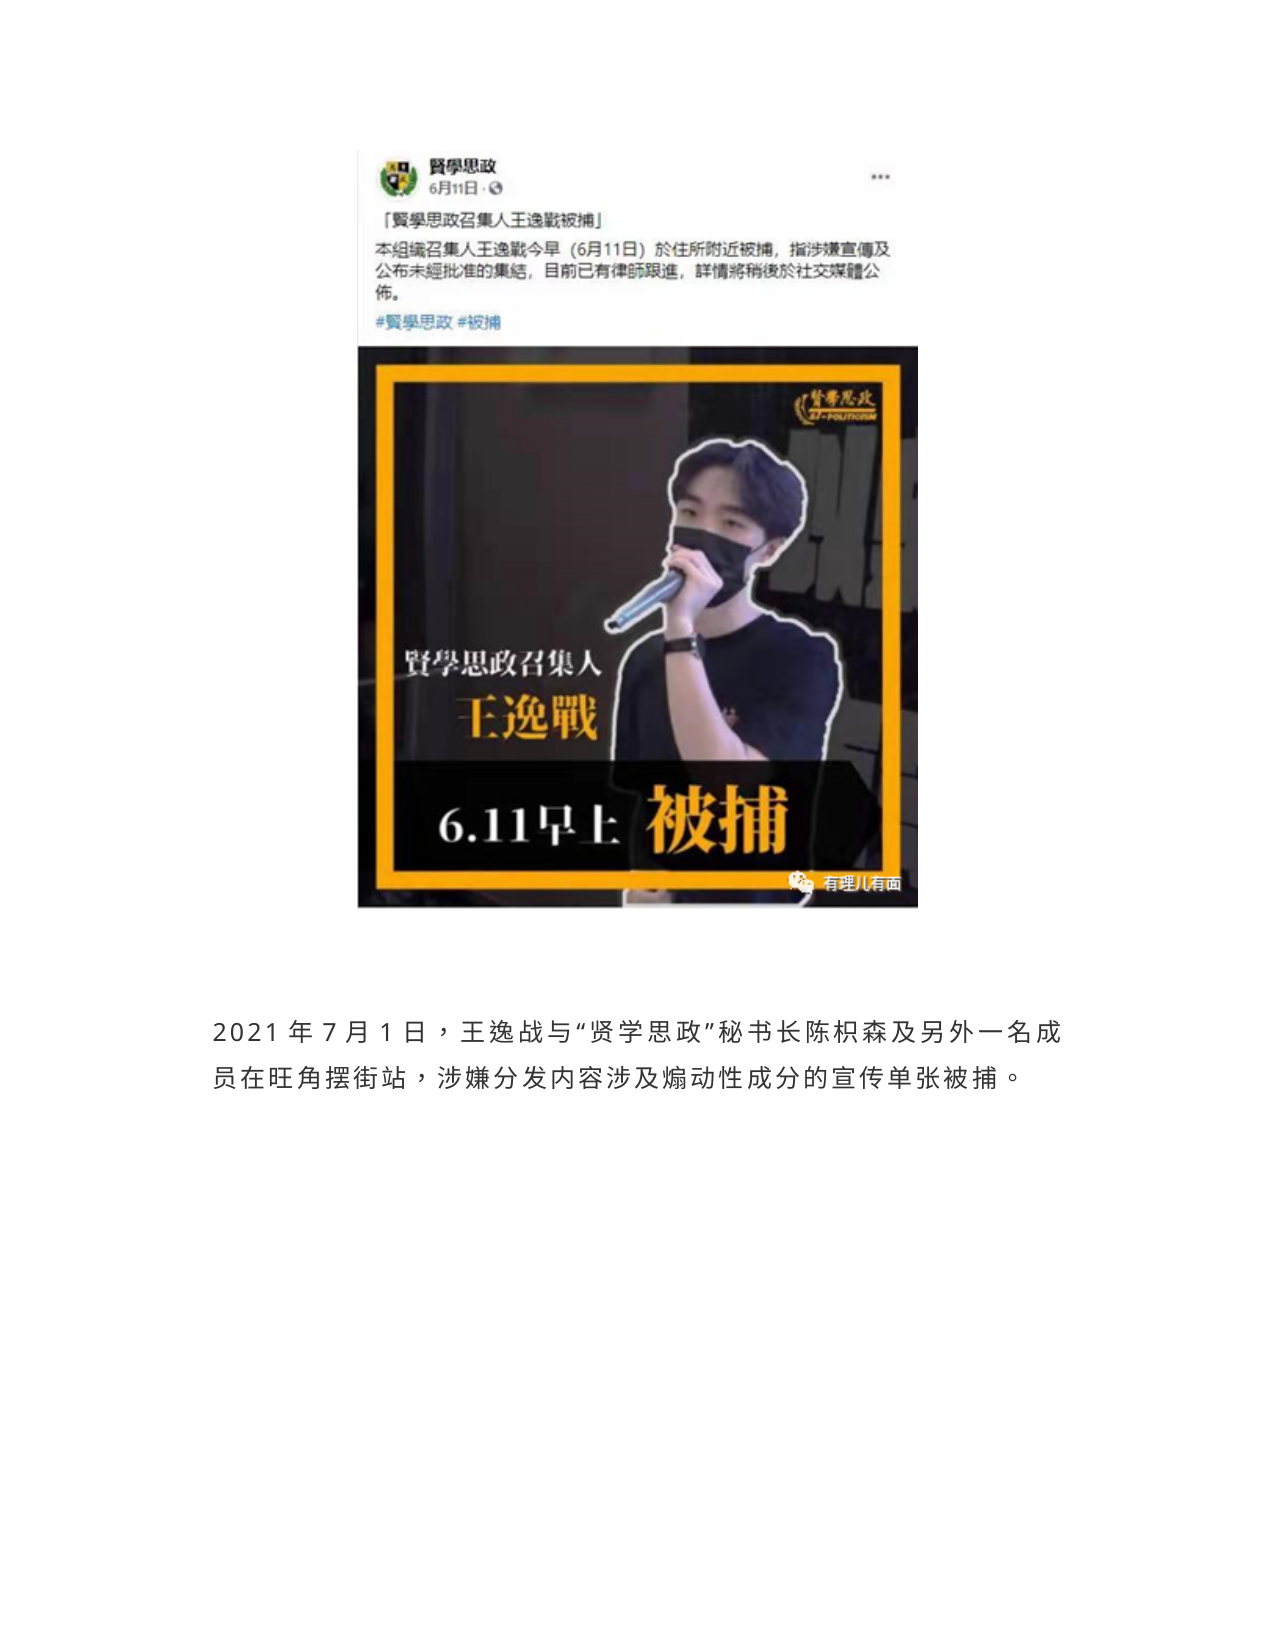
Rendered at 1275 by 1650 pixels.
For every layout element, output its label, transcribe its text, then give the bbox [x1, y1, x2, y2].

text 2021年7月1日，王逸战与“贤学思政”秘书长陈枳森及另外一名成员在旺角摆街站，涉嫌分发内容涉及煽动性成分的宣传单张被捕。 [212, 1002, 1062, 1095]
picture [357, 150, 918, 910]
